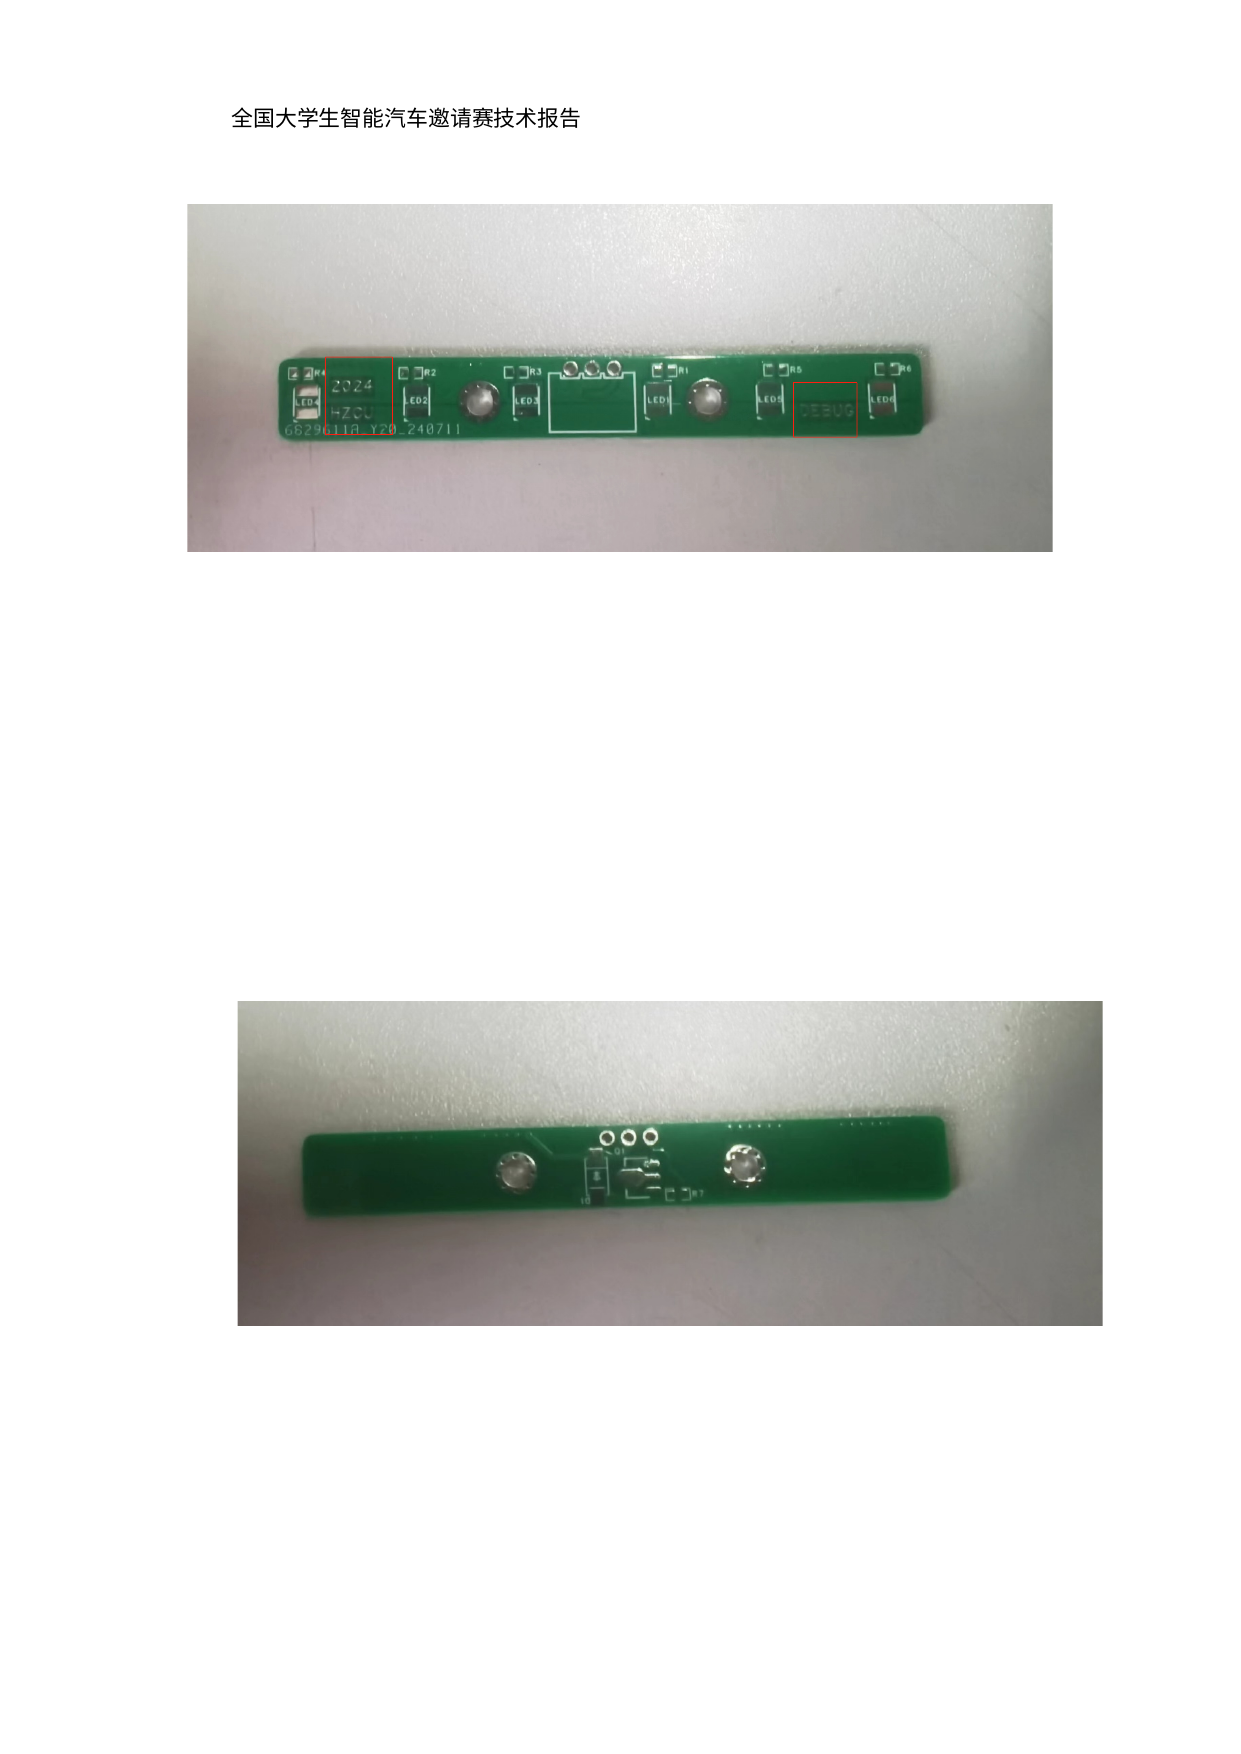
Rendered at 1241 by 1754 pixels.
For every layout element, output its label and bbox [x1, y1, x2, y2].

picture [187, 204, 1053, 552]
picture [237, 1001, 1103, 1326]
